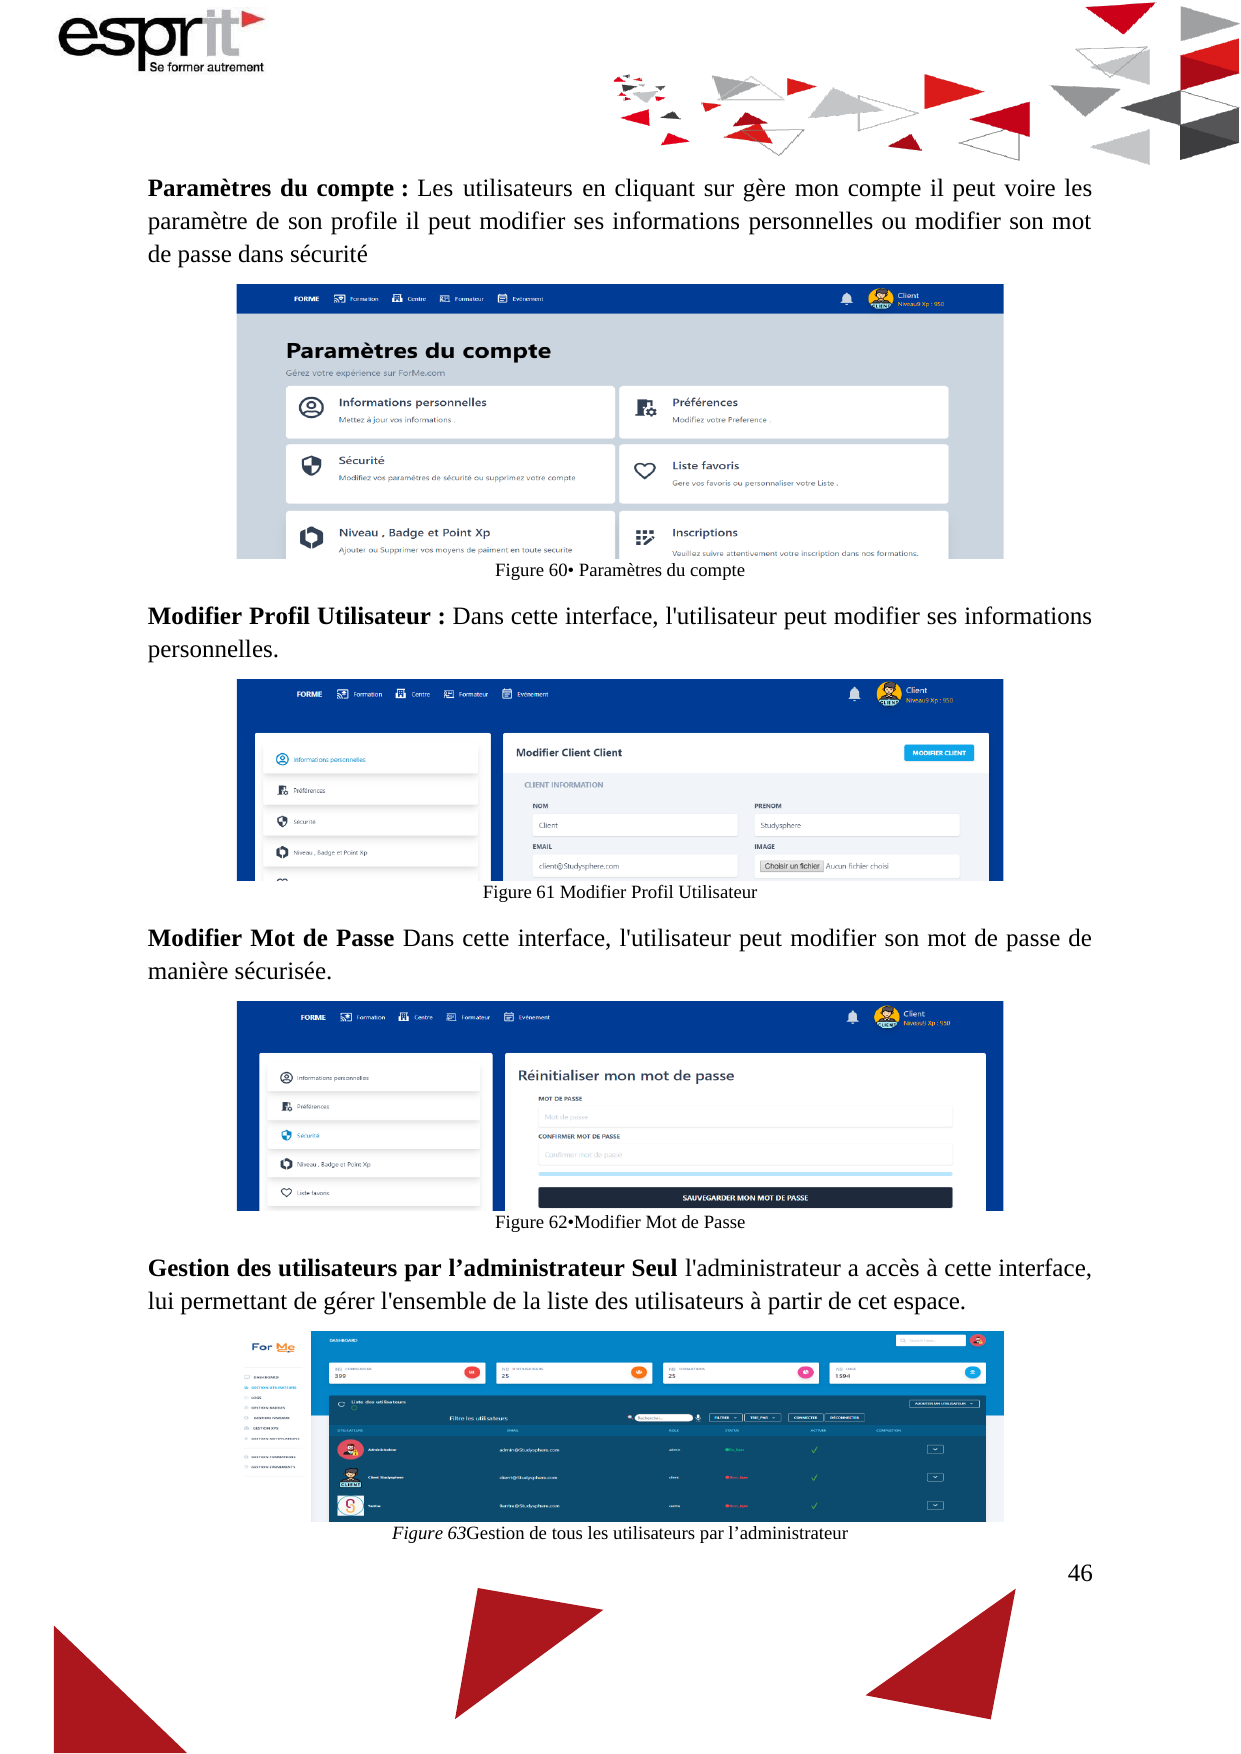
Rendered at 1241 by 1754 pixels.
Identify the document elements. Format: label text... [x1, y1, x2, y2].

picture [613, 0, 1241, 167]
picture [497, 1363, 652, 1383]
text Paramètres du compte : Les utilisateurs en cliquant sur gère mon compte il peut voire les paramètre de son profile il peut modifier ses informations personnelles ou modifier son mot de passe dans sécurité [148, 173, 1093, 268]
picture [897, 1335, 965, 1346]
text Figure 62•Modifier Mot de Passe [148, 1211, 1093, 1232]
picture [236, 1001, 1004, 1211]
picture [54, 7, 269, 75]
picture [236, 284, 1004, 559]
picture [330, 1363, 485, 1383]
text Figure 60• Paramètres du compte [148, 558, 1093, 580]
picture [236, 679, 1004, 881]
text Modifier Mot de Passe Dans cette interface, l'utilisateur peut modifier son mot de passe de manière sécurisée. [148, 923, 1093, 985]
picture [236, 1331, 1004, 1522]
text Modifier Profil Utilisateur : Dans cette interface, l'utilisateur peut modifier ses informations personnelles. [148, 601, 1093, 663]
picture [664, 1363, 818, 1383]
text Figure 61 Modifier Profil Utilisateur [148, 881, 1093, 902]
picture [970, 1335, 985, 1346]
text Gestion des utilisateurs par l’administrateur Seul l'administrateur a accès à cette interface, lui permettant de gérer l'ensemble de la liste des utilisateurs à partir de cet espace. [148, 1253, 1093, 1315]
picture [830, 1363, 985, 1383]
text Figure 63Gestion de tous les utilisateurs par l’administrateur [148, 1522, 1093, 1543]
